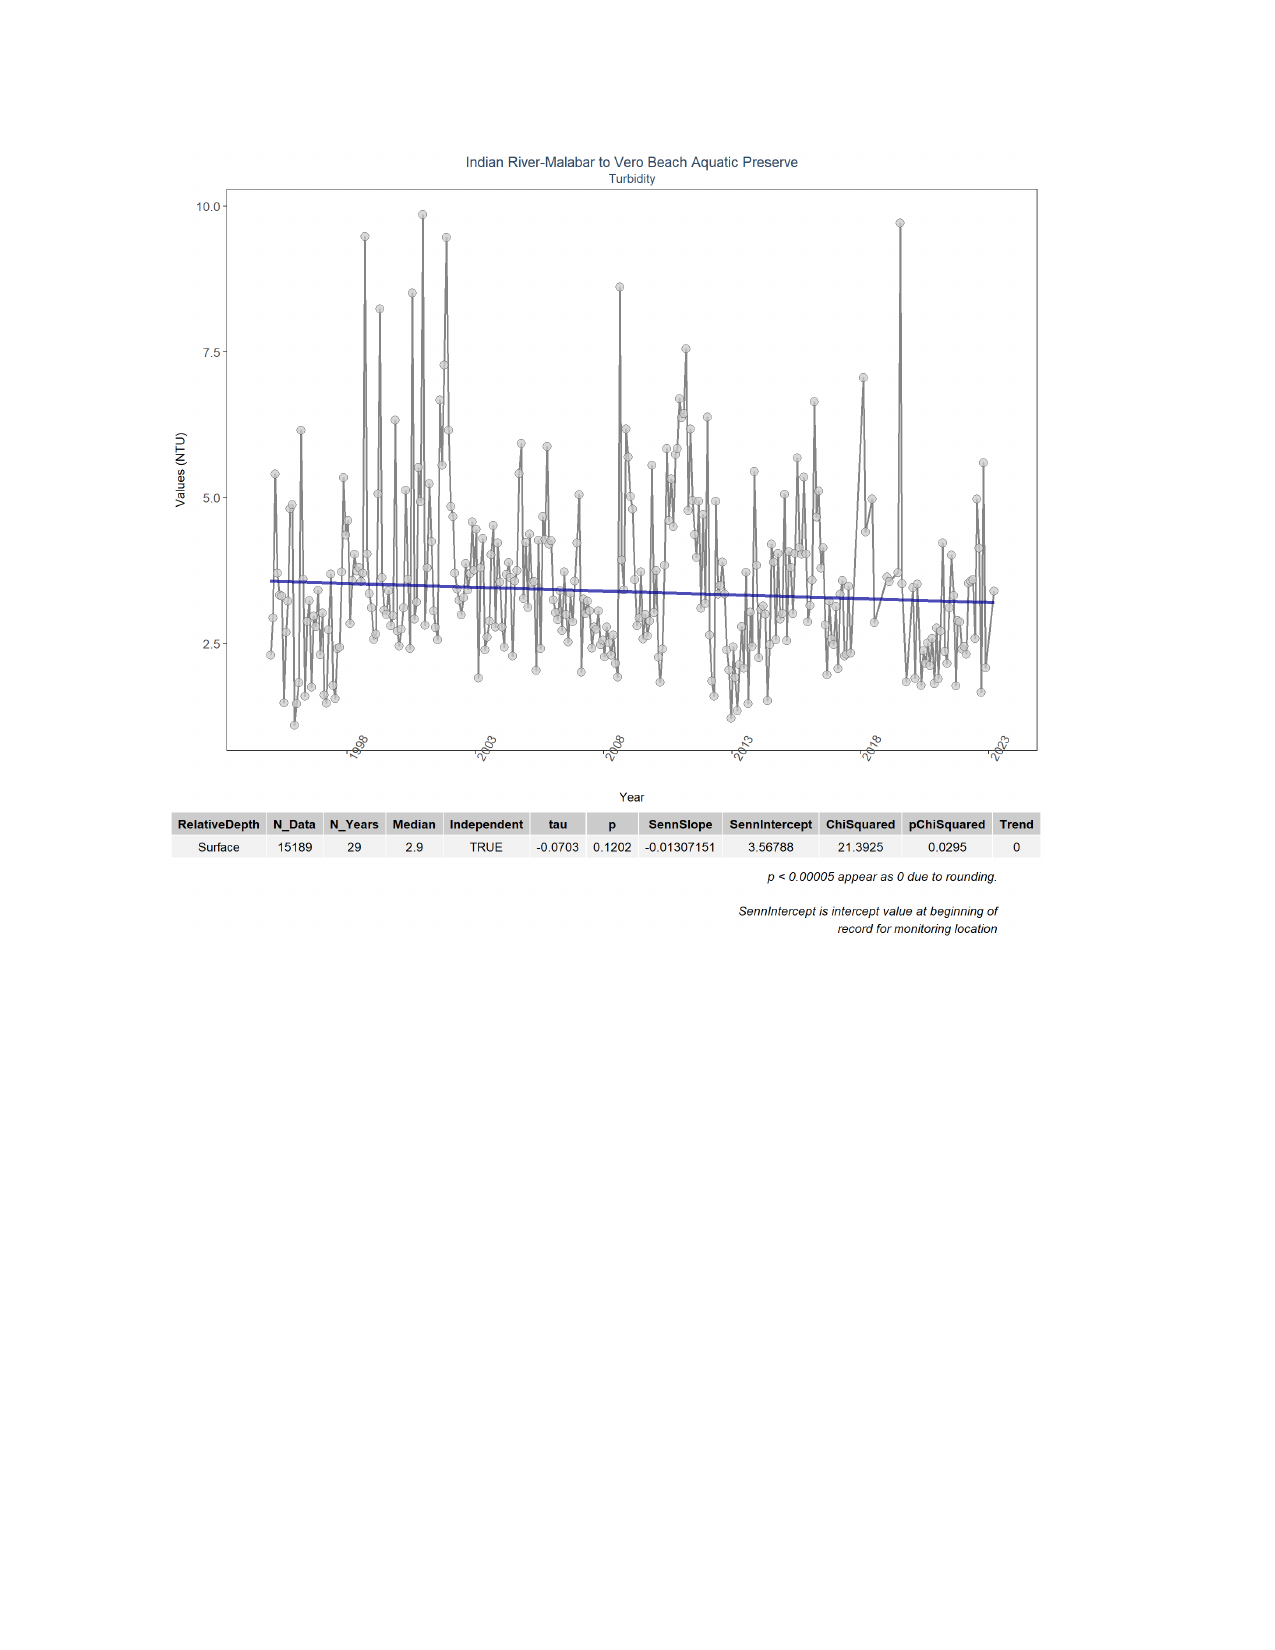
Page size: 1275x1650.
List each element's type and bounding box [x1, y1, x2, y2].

picture [168, 150, 1044, 938]
